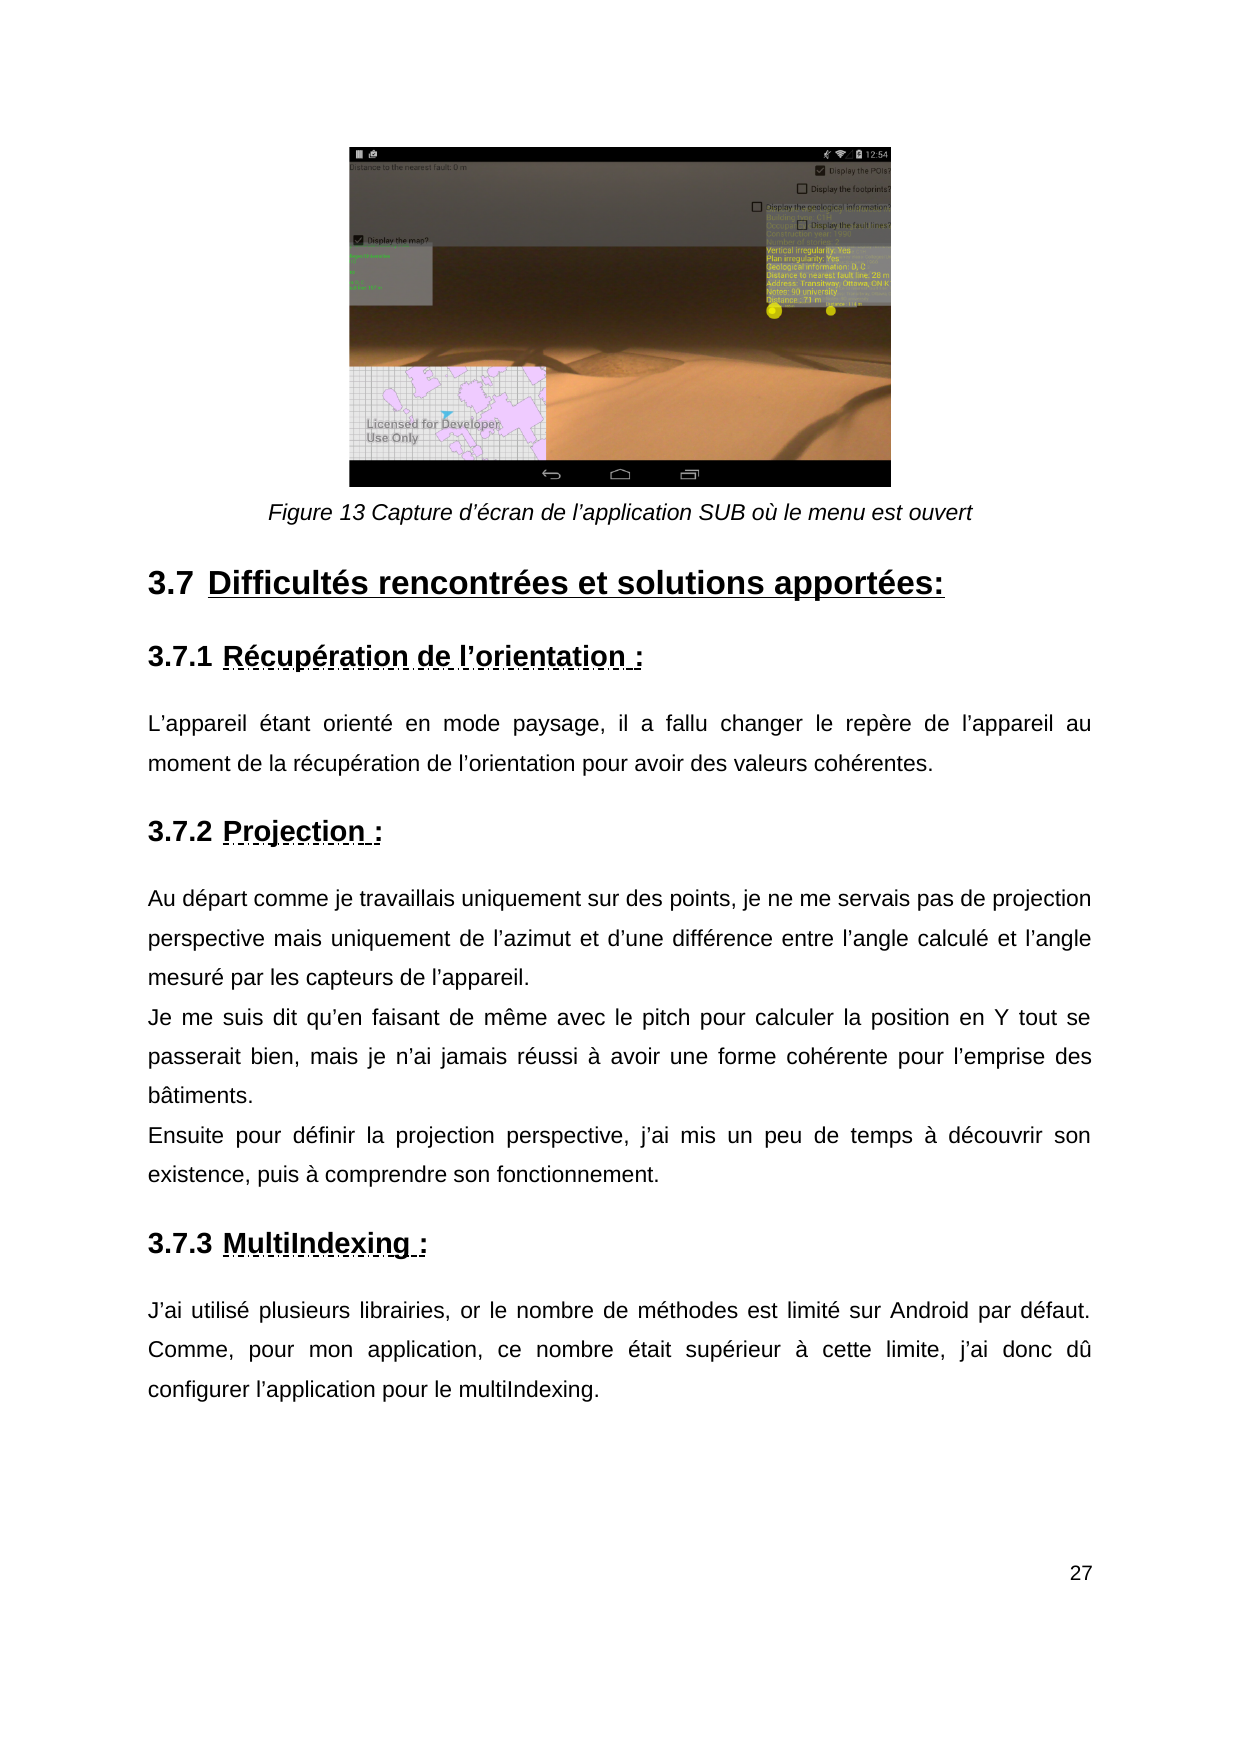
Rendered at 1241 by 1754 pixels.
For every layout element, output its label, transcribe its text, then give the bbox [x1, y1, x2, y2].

text L’appareil étant orienté en mode paysage, il a fallu changer le repère de l’appareil au moment de la récupération de l’orientation pour avoir des valeurs cohérentes. [148, 710, 1092, 776]
text Figure 13 Capture d’écran de l’application SUB où le menu est ouvert [148, 499, 1092, 525]
subtitle Récupération de l’orientation : [148, 639, 1092, 673]
text Ensuite pour définir la projection perspective, j’ai mis un peu de temps à découvrir son existence, puis à comprendre son fonctionnement. [148, 1122, 1092, 1188]
picture [349, 147, 891, 487]
text Au départ comme je travaillais uniquement sur des points, je ne me servais pas de projection perspective mais uniquement de l’azimut et d’une différence entre l’angle calculé et l’angle mesuré par les capteurs de l’appareil. [148, 885, 1092, 990]
text J’ai utilisé plusieurs librairies, or le nombre de méthodes est limité sur Android par défaut. Comme, pour mon application, ce nombre était supérieur à cette limite, j’ai donc dû configurer l’application pour le multiIndexing. [148, 1297, 1092, 1402]
subtitle Difficultés rencontrées et solutions apportées: [148, 563, 1092, 602]
subtitle Projection : [148, 814, 1092, 848]
subtitle MultiIndexing : [148, 1226, 1092, 1259]
text Je me suis dit qu’en faisant de même avec le pitch pour calculer la position en Y tout se passerait bien, mais je n’ai jamais réussi à avoir une forme cohérente pour l’emprise des bâtiments. [148, 1003, 1092, 1109]
